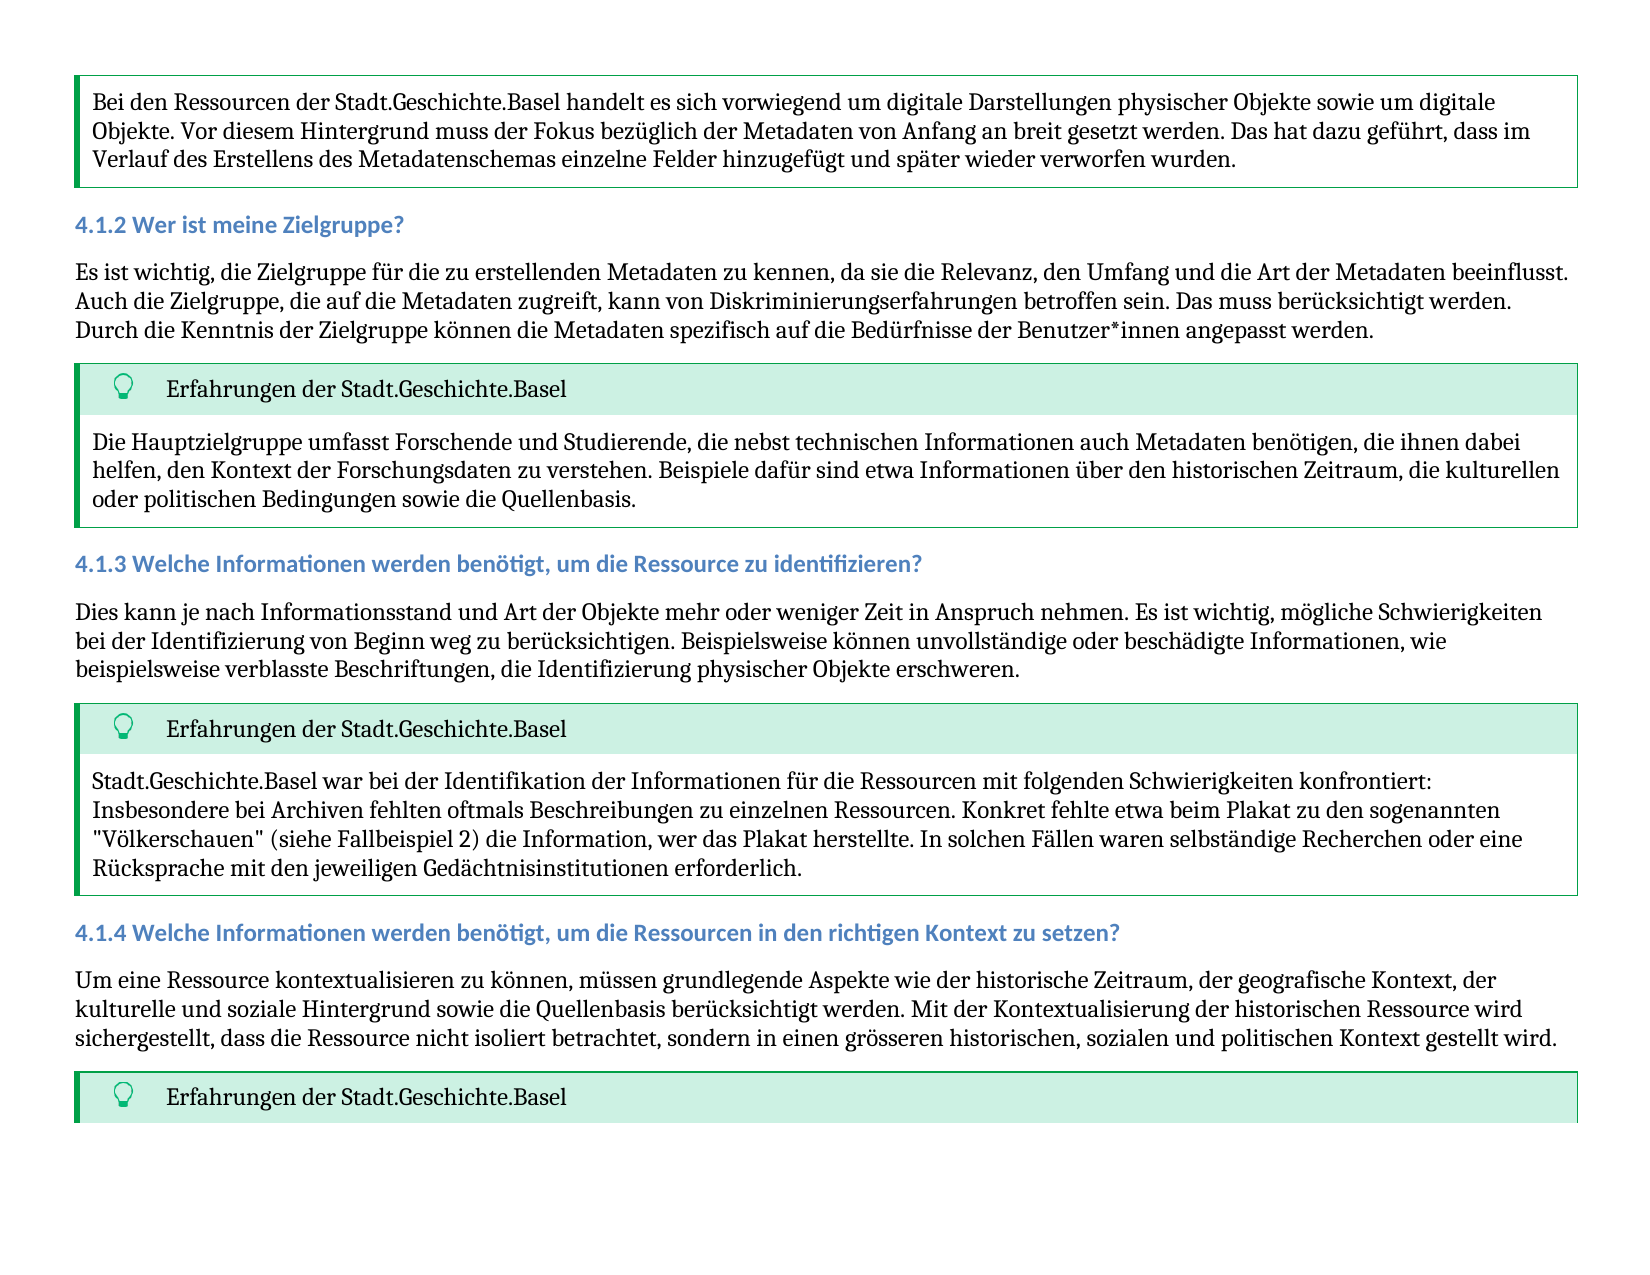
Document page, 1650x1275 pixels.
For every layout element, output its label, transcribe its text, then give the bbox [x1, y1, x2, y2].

text Es ist wichtig, die Zielgruppe für die zu erstellenden Metadaten zu kennen, da sie die Relevanz, den Umfang und die Art der Metadaten beeinflusst. Auch die Zielgruppe, die auf die Metadaten zugreift, kann von Diskriminierungserfahrungen betroffen sein. Das muss berücksichtigt werden. Durch die Kenntnis der Zielgruppe können die Metadaten spezifisch auf die Bedürfnisse der Benutzer*innen angepasst werden. [75, 258, 1575, 344]
table_header Erfahrungen der Stadt.Geschichte.Basel [80, 1073, 1577, 1123]
table_header Erfahrungen der Stadt.Geschichte.Basel [80, 704, 1577, 754]
table_cell Bei den Ressourcen der Stadt.Geschichte.Basel handelt es sich vorwiegend um digitale Darstellungen physischer Objekte sowie um digitale Objekte. Vor diesem Hintergrund muss der Fokus bezüglich der Metadaten von Anfang an breit gesetzt werden. Das hat dazu geführt, dass im Verlauf des Erstellens des Metadatenschemas einzelne Felder hinzugefügt und später wieder verworfen wurden. [80, 76, 1577, 187]
text Dies kann je nach Informationsstand und Art der Objekte mehr oder weniger Zeit in Anspruch nehmen. Es ist wichtig, mögliche Schwierigkeiten bei der Identifizierung von Beginn weg zu berücksichtigen. Beispielsweise können unvollständige oder beschädigte Informationen, wie beispielsweise verblasste Beschriftungen, die Identifizierung physischer Objekte erschweren. [75, 598, 1575, 684]
table_cell Die Hauptzielgruppe umfasst Forschende und Studierende, die nebst technischen Informationen auch Metadaten benötigen, die ihnen dabei helfen, den Kontext der Forschungsdaten zu verstehen. Beispiele dafür sind etwa Informationen über den historischen Zeitraum, die kulturellen oder politischen Bedingungen sowie die Quellenbasis. [80, 415, 1577, 527]
picture [111, 373, 136, 399]
picture [111, 713, 136, 739]
text Um eine Ressource kontextualisieren zu können, müssen grundlegende Aspekte wie der historische Zeitraum, der geografische Kontext, der kulturelle und soziale Hintergrund sowie die Quellenbasis berücksichtigt werden. Mit der Kontextualisierung der historischen Ressource wird sichergestellt, dass die Ressource nicht isoliert betrachtet, sondern in einen grösseren historischen, sozialen und politischen Kontext gestellt wird. [75, 966, 1575, 1053]
table_header Erfahrungen der Stadt.Geschichte.Basel [80, 364, 1577, 415]
picture [111, 1082, 136, 1107]
table_cell Stadt.Geschichte.Basel war bei der Identifikation der Informationen für die Ressourcen mit folgenden Schwierigkeiten konfrontiert: Insbesondere bei Archiven fehlten oftmals Beschreibungen zu einzelnen Ressourcen. Konkret fehlte etwa beim Plakat zu den sogenannten "Völkerschauen" (siehe Fallbeispiel 2) die Information, wer das Plakat herstellte. In solchen Fällen waren selbständige Recherchen oder eine Rücksprache mit den jeweiligen Gedächtnisinstitutionen erforderlich. [80, 754, 1577, 895]
subtitle 4.1.2 Wer ist meine Zielgruppe? [75, 209, 1575, 239]
subtitle 4.1.4 Welche Informationen werden benötigt, um die Ressourcen in den richtigen Kontext zu setzen? [75, 917, 1575, 948]
subtitle 4.1.3 Welche Informationen werden benötigt, um die Ressource zu identifizieren? [75, 549, 1575, 579]
